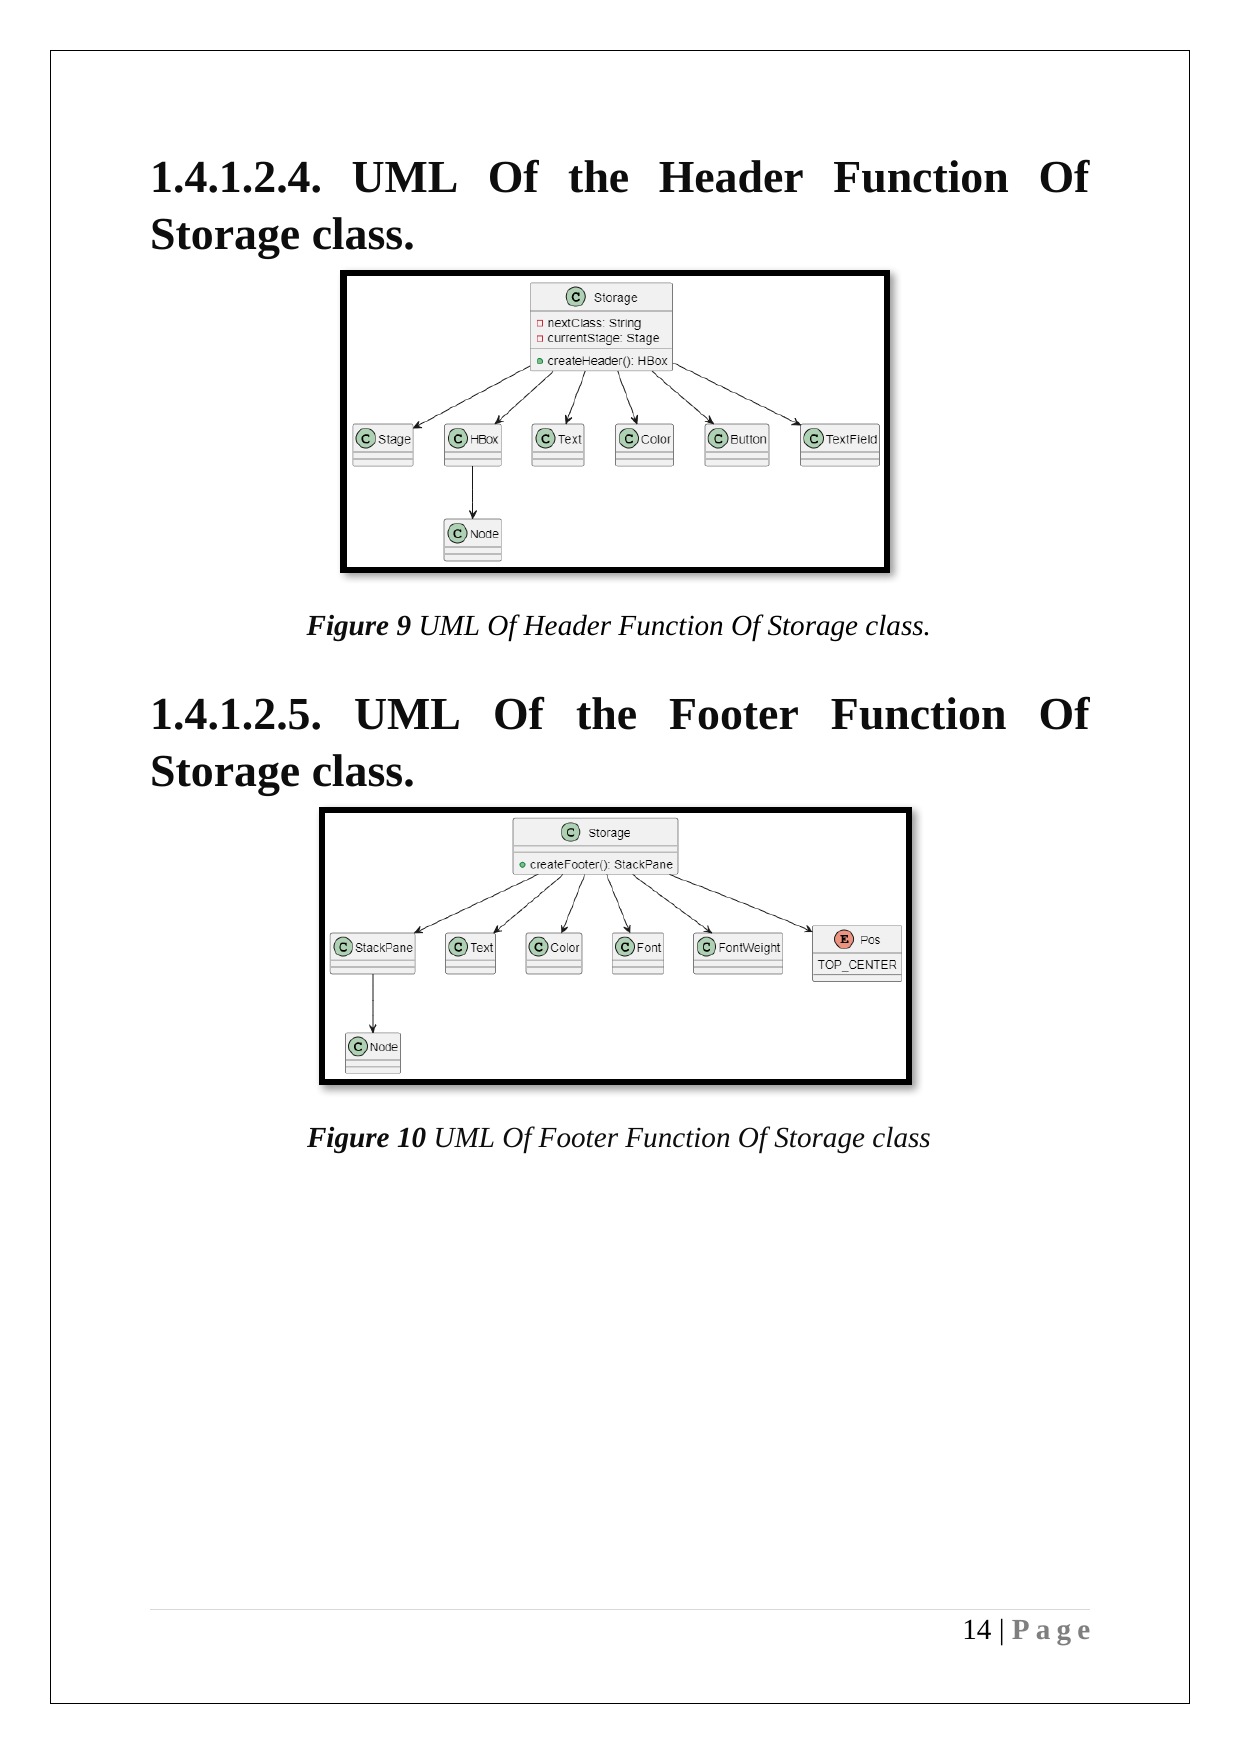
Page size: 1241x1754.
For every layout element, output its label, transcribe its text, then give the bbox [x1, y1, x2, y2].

subtitle 1.4.1.2.4. UML Of the Header Function Of Storage class. [150, 150, 1090, 259]
subtitle Figure 9 UML Of Header Function Of Storage class. [150, 608, 1090, 642]
text Figure 10 UML Of Footer Function Of Storage class [150, 1120, 1090, 1153]
subtitle 1.4.1.2.5. UML Of the Footer Function Of Storage class. [150, 687, 1090, 796]
picture [325, 813, 906, 1079]
picture [347, 276, 884, 567]
